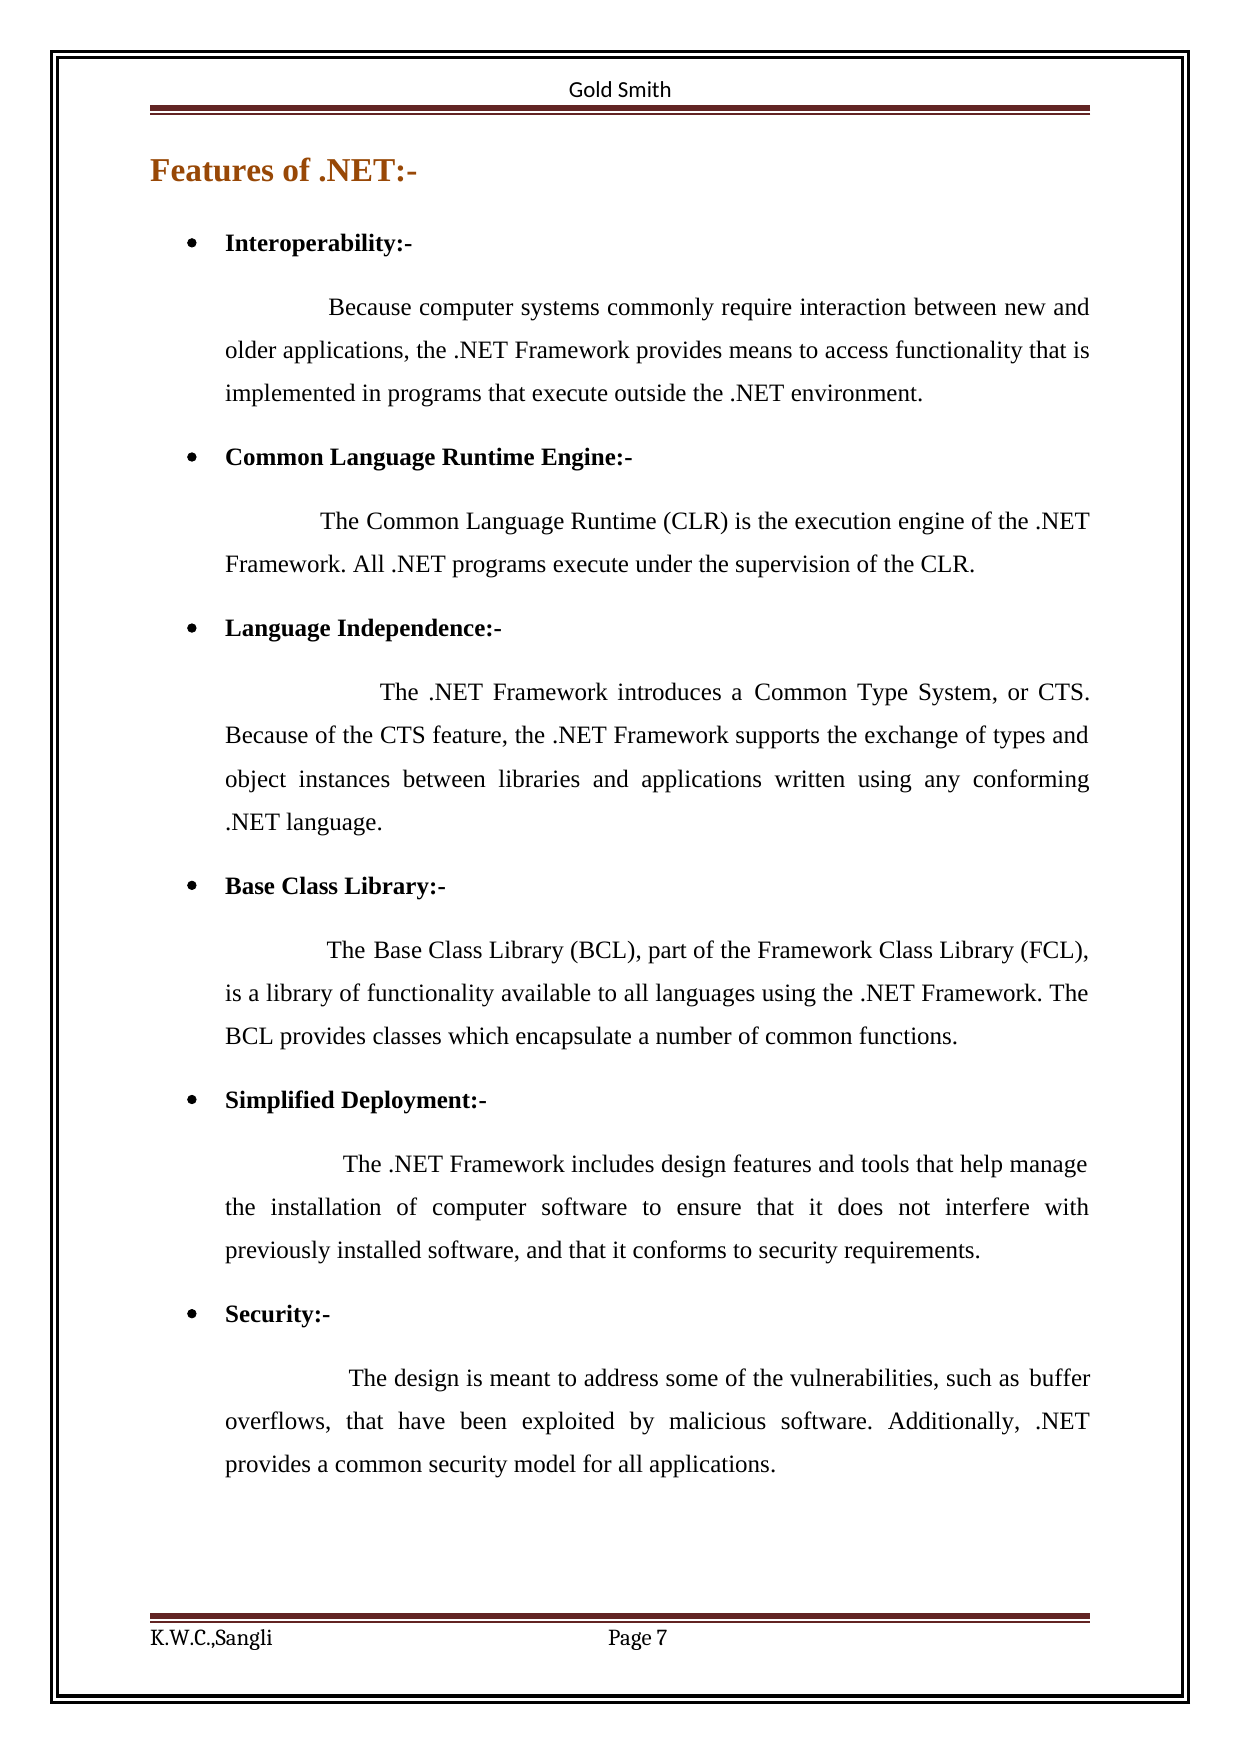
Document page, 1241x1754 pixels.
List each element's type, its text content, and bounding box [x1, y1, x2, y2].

text Because computer systems commonly require interaction between new and older applications, the .NET Framework provides means to access functionality that is implemented in programs that execute outside the .NET environment. [225, 292, 1090, 407]
text Features of .NET:- [150, 150, 1090, 188]
list Interoperability:- [187, 228, 1090, 257]
list Security:- [187, 1299, 1090, 1328]
list Common Language Runtime Engine:- [187, 442, 1090, 471]
list Simplified Deployment:- [187, 1085, 1090, 1114]
text The .NET Framework includes design features and tools that help manage the installation of computer software to ensure that it does not interfere with previously installed software, and that it conforms to security requirements. [225, 1149, 1090, 1264]
text The Common Language Runtime (CLR) is the execution engine of the .NET Framework. All .NET programs execute under the supervision of the CLR. [225, 506, 1090, 578]
text The design is meant to address some of the vulnerabilities, such as buffer overflows, that have been exploited by malicious software. Additionally, .NET provides a common security model for all applications. [225, 1363, 1090, 1478]
list Language Independence:- [187, 613, 1090, 642]
text The .NET Framework introduces a Common Type System, or CTS. Because of the CTS feature, the .NET Framework supports the exchange of types and object instances between libraries and applications written using any conforming .NET language. [225, 677, 1090, 836]
text The Base Class Library (BCL), part of the Framework Class Library (FCL), is a library of functionality available to all languages using the .NET Framework. The BCL provides classes which encapsulate a number of common functions. [225, 935, 1090, 1050]
list Base Class Library:- [187, 871, 1090, 899]
